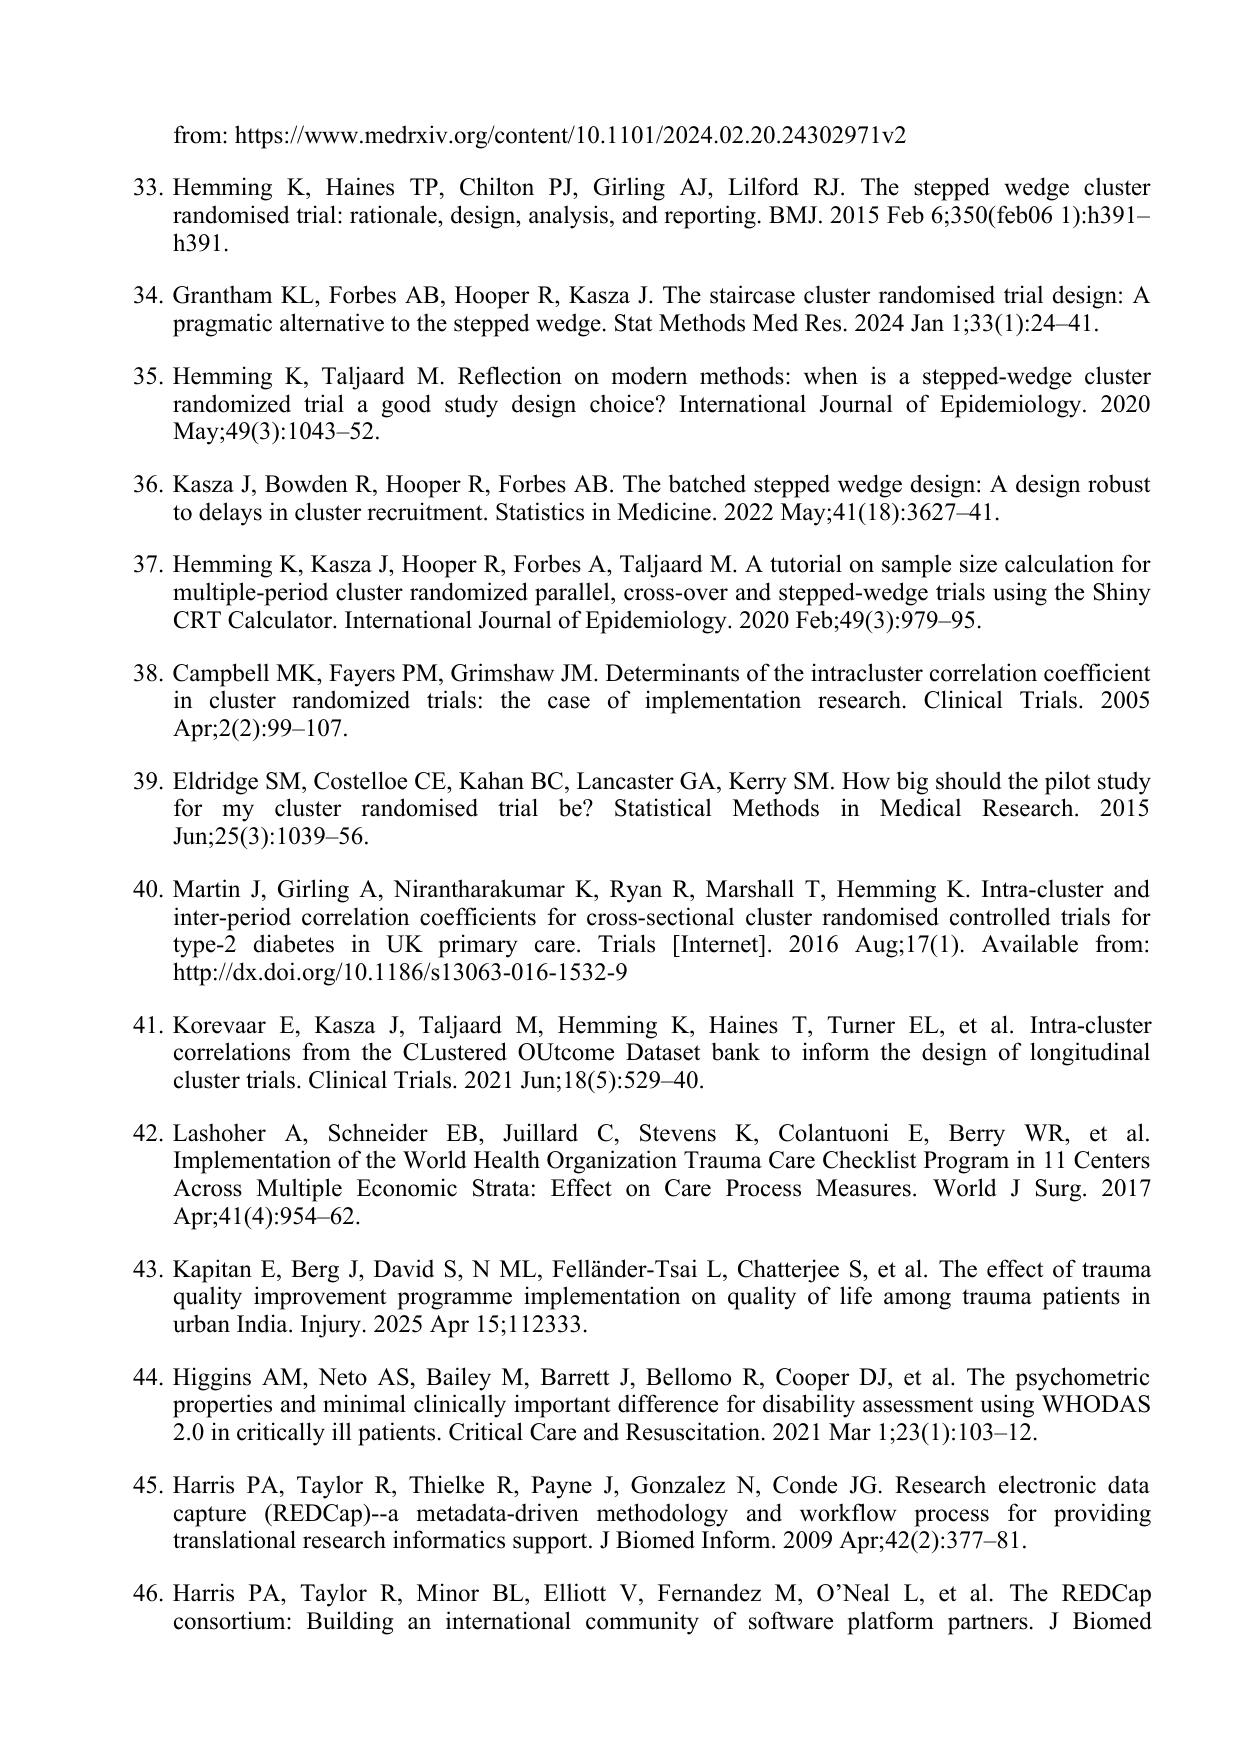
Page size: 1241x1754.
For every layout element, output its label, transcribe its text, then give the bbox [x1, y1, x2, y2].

text 37. Hemming K, Kasza J, Hooper R, Forbes A, Taljaard M. A tutorial on sample size calculation for multiple-period cluster randomized parallel, cross-over and stepped-wedge trials using the Shiny CRT Calculator. International Journal of Epidemiology. 2020 Feb;49(3):979–95. [133, 551, 1152, 634]
text 45. Harris PA, Taylor R, Thielke R, Payne J, Gonzalez N, Conde JG. Research electronic data capture (REDCap)--a metadata-driven methodology and workflow process for providing translational research informatics support. J Biomed Inform. 2009 Apr;42(2):377–81. [133, 1471, 1152, 1554]
text 36. Kasza J, Bowden R, Hooper R, Forbes AB. The batched stepped wedge design: A design robust to delays in cluster recruitment. Statistics in Medicine. 2022 May;41(18):3627–41. [133, 470, 1152, 526]
text 43. Kapitan E, Berg J, David S, N ML, Felländer-Tsai L, Chatterjee S, et al. The effect of trauma quality improvement programme implementation on quality of life among trauma patients in urban India. Injury. 2025 Apr 15;112333. [133, 1255, 1152, 1338]
text 39. Eldridge SM, Costelloe CE, Kahan BC, Lancaster GA, Kerry SM. How big should the pilot study for my cluster randomised trial be? Statistical Methods in Medical Research. 2015 Jun;25(3):1039–56. [133, 767, 1152, 850]
text 44. Higgins AM, Neto AS, Bailey M, Barrett J, Bellomo R, Cooper DJ, et al. The psychometric properties and minimal clinically important difference for disability assessment using WHODAS 2.0 in critically ill patients. Critical Care and Resuscitation. 2021 Mar 1;23(1):103–12. [133, 1363, 1152, 1446]
text 42. Lashoher A, Schneider EB, Juillard C, Stevens K, Colantuoni E, Berry WR, et al. Implementation of the World Health Organization Trauma Care Checklist Program in 11 Centers Across Multiple Economic Strata: Effect on Care Process Measures. World J Surg. 2017 Apr;41(4):954–62. [133, 1119, 1152, 1230]
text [133, 1579, 1152, 1634]
text 41. Korevaar E, Kasza J, Taljaard M, Hemming K, Haines T, Turner EL, et al. Intra-cluster correlations from the CLustered OUtcome Dataset bank to inform the design of longitudinal cluster trials. Clinical Trials. 2021 Jun;18(5):529–40. [133, 1011, 1152, 1094]
text 33. Hemming K, Haines TP, Chilton PJ, Girling AJ, Lilford RJ. The stepped wedge cluster randomised trial: rationale, design, analysis, and reporting. BMJ. 2015 Feb 6;350(feb06 1):h391–h391. [133, 173, 1152, 257]
text 34. Grantham KL, Forbes AB, Hooper R, Kasza J. The staircase cluster randomised trial design: A pragmatic alternative to the stepped wedge. Stat Methods Med Res. 2024 Jan 1;33(1):24–41. [133, 282, 1152, 337]
text 35. Hemming K, Taljaard M. Reflection on modern methods: when is a stepped-wedge cluster randomized trial a good study design choice? International Journal of Epidemiology. 2020 May;49(3):1043–52. [133, 362, 1152, 445]
text 40. Martin J, Girling A, Nirantharakumar K, Ryan R, Marshall T, Hemming K. Intra-cluster and inter-period correlation coefficients for cross-sectional cluster randomised controlled trials for type-2 diabetes in UK primary care. Trials [Internet]. 2016 Aug;17(1). Available from: http://dx.doi.org/10.1186/s13063-016-1532-9 [133, 875, 1152, 986]
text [133, 121, 1152, 148]
text 38. Campbell MK, Fayers PM, Grimshaw JM. Determinants of the intracluster correlation coefficient in cluster randomized trials: the case of implementation research. Clinical Trials. 2005 Apr;2(2):99–107. [133, 659, 1152, 742]
